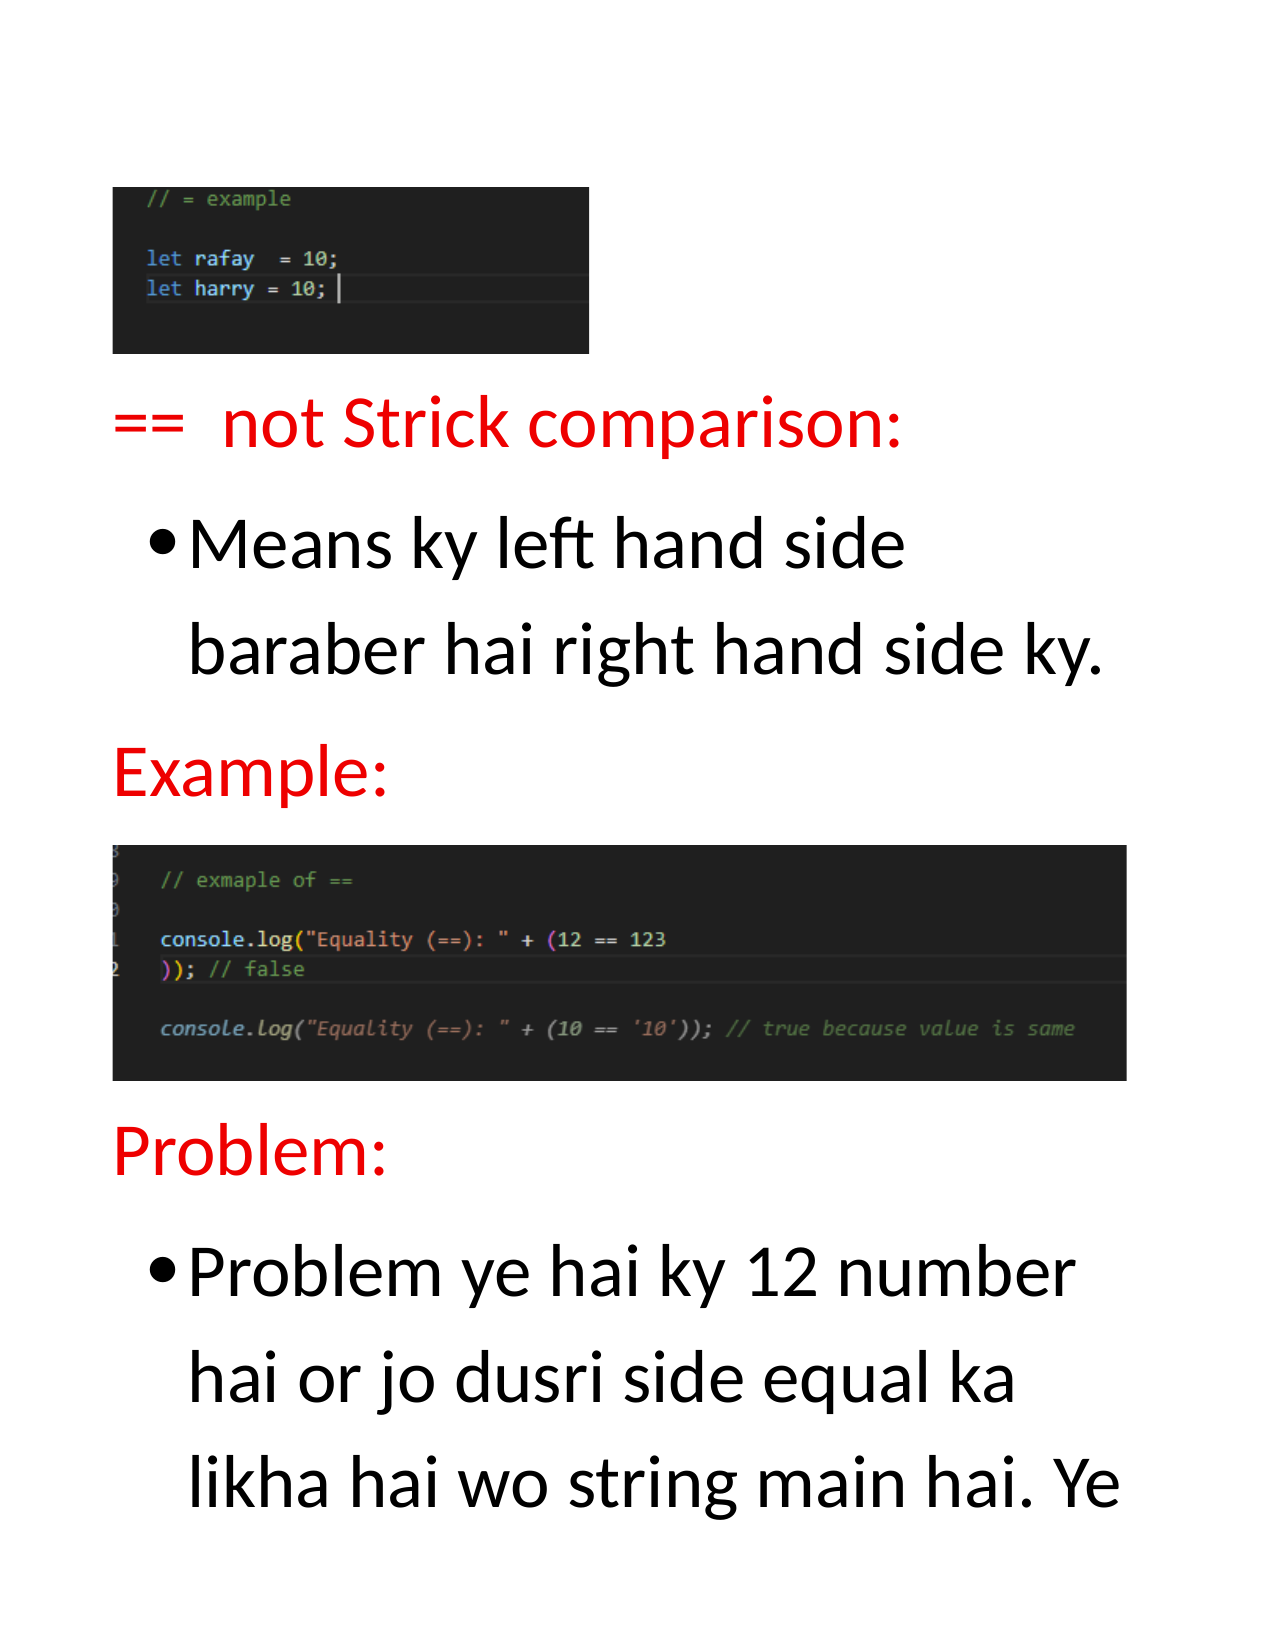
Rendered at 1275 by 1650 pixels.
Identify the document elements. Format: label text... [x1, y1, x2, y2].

list Means ky left hand side baraber hai right hand side ky. [150, 496, 1162, 693]
picture [112, 187, 590, 354]
text == not Strick comparison: [112, 374, 1162, 466]
text Problem: [112, 1102, 1162, 1194]
picture [112, 845, 1127, 1081]
text Example: [112, 723, 1162, 815]
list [150, 1224, 1162, 1526]
